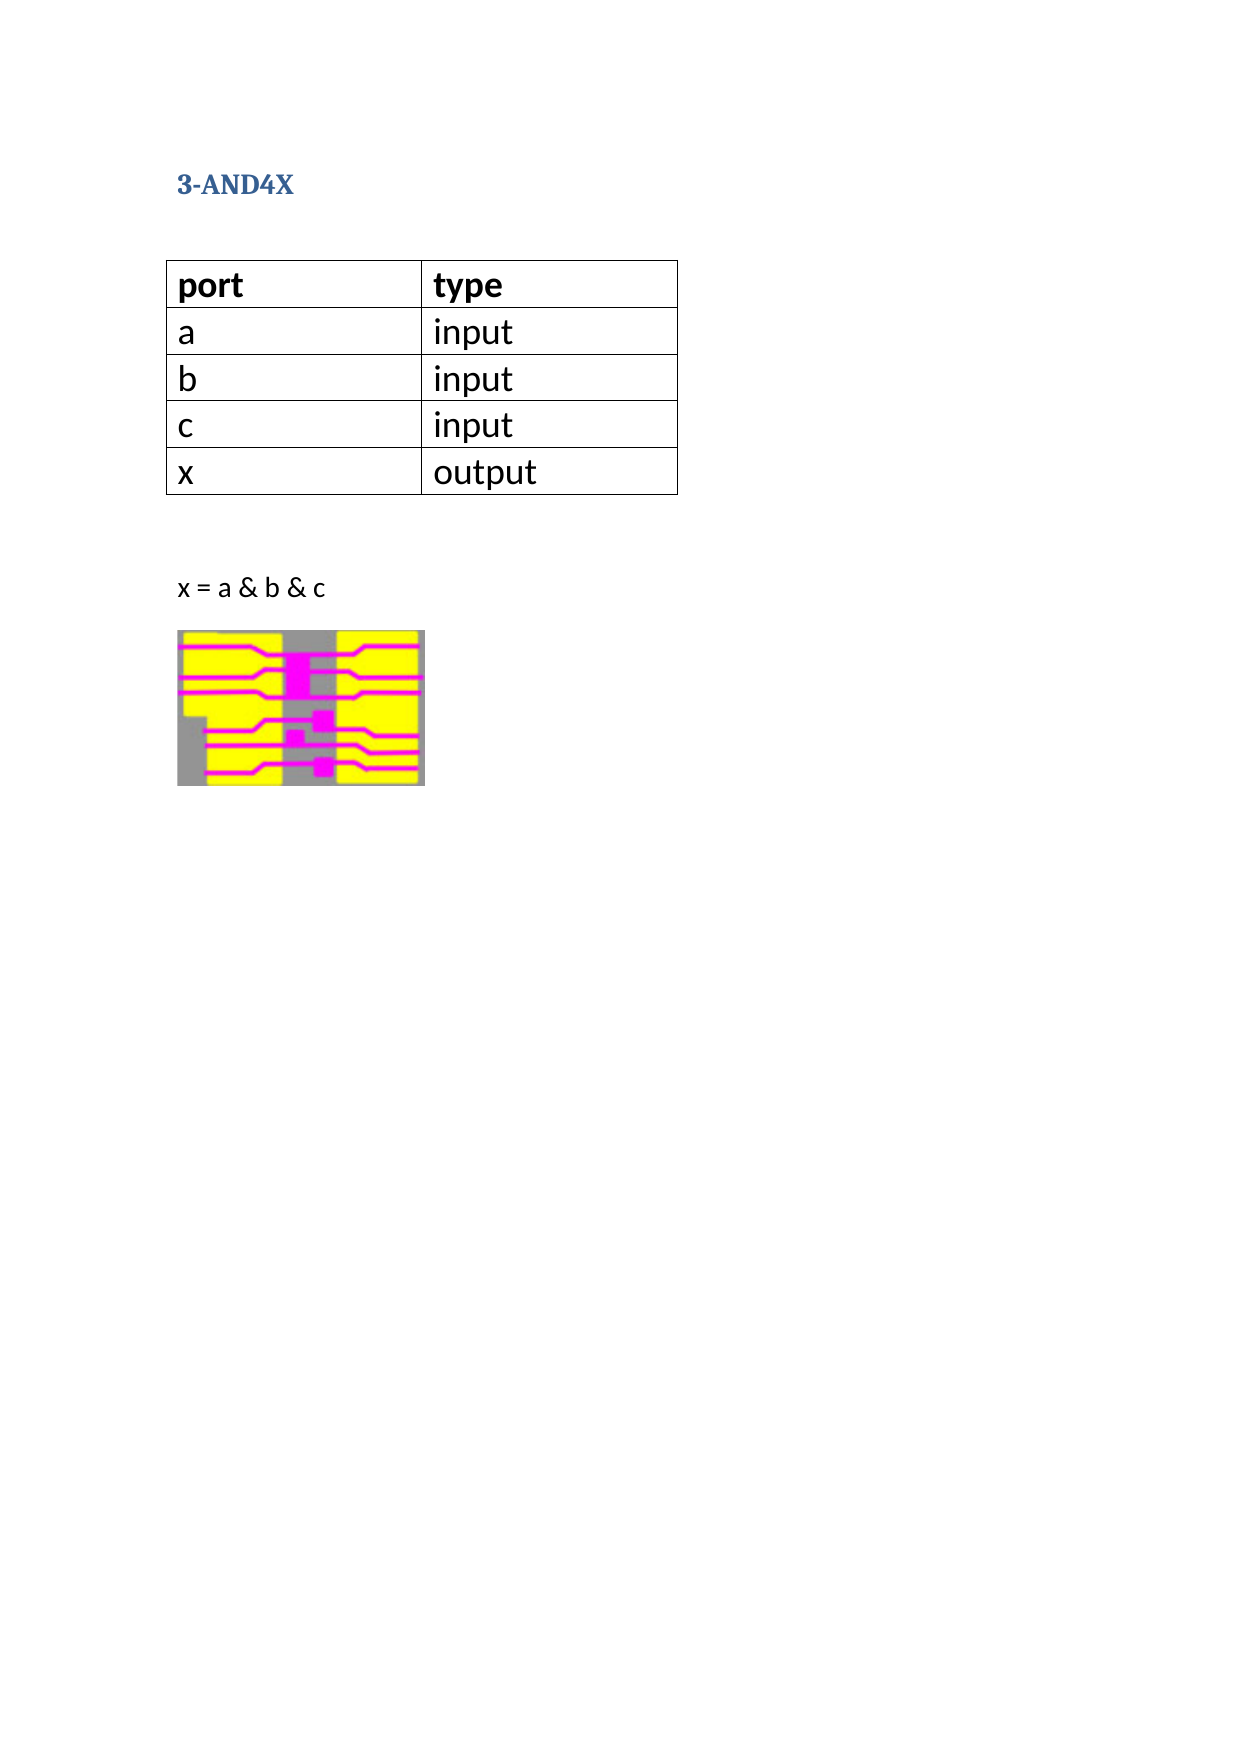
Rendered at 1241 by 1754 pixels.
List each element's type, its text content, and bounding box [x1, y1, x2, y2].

text x = a & b & c [177, 569, 1152, 604]
picture [177, 630, 425, 786]
table_cell b [167, 355, 421, 400]
table_cell output [422, 448, 677, 494]
table_header type [422, 261, 677, 307]
table_header port [167, 261, 421, 307]
table_cell a [167, 308, 421, 353]
table_cell x [167, 448, 421, 494]
table_cell c [167, 401, 421, 447]
table_cell input [422, 401, 677, 447]
subtitle 3-AND4X [177, 168, 1152, 202]
table_cell input [422, 308, 677, 353]
table_cell input [422, 355, 677, 400]
